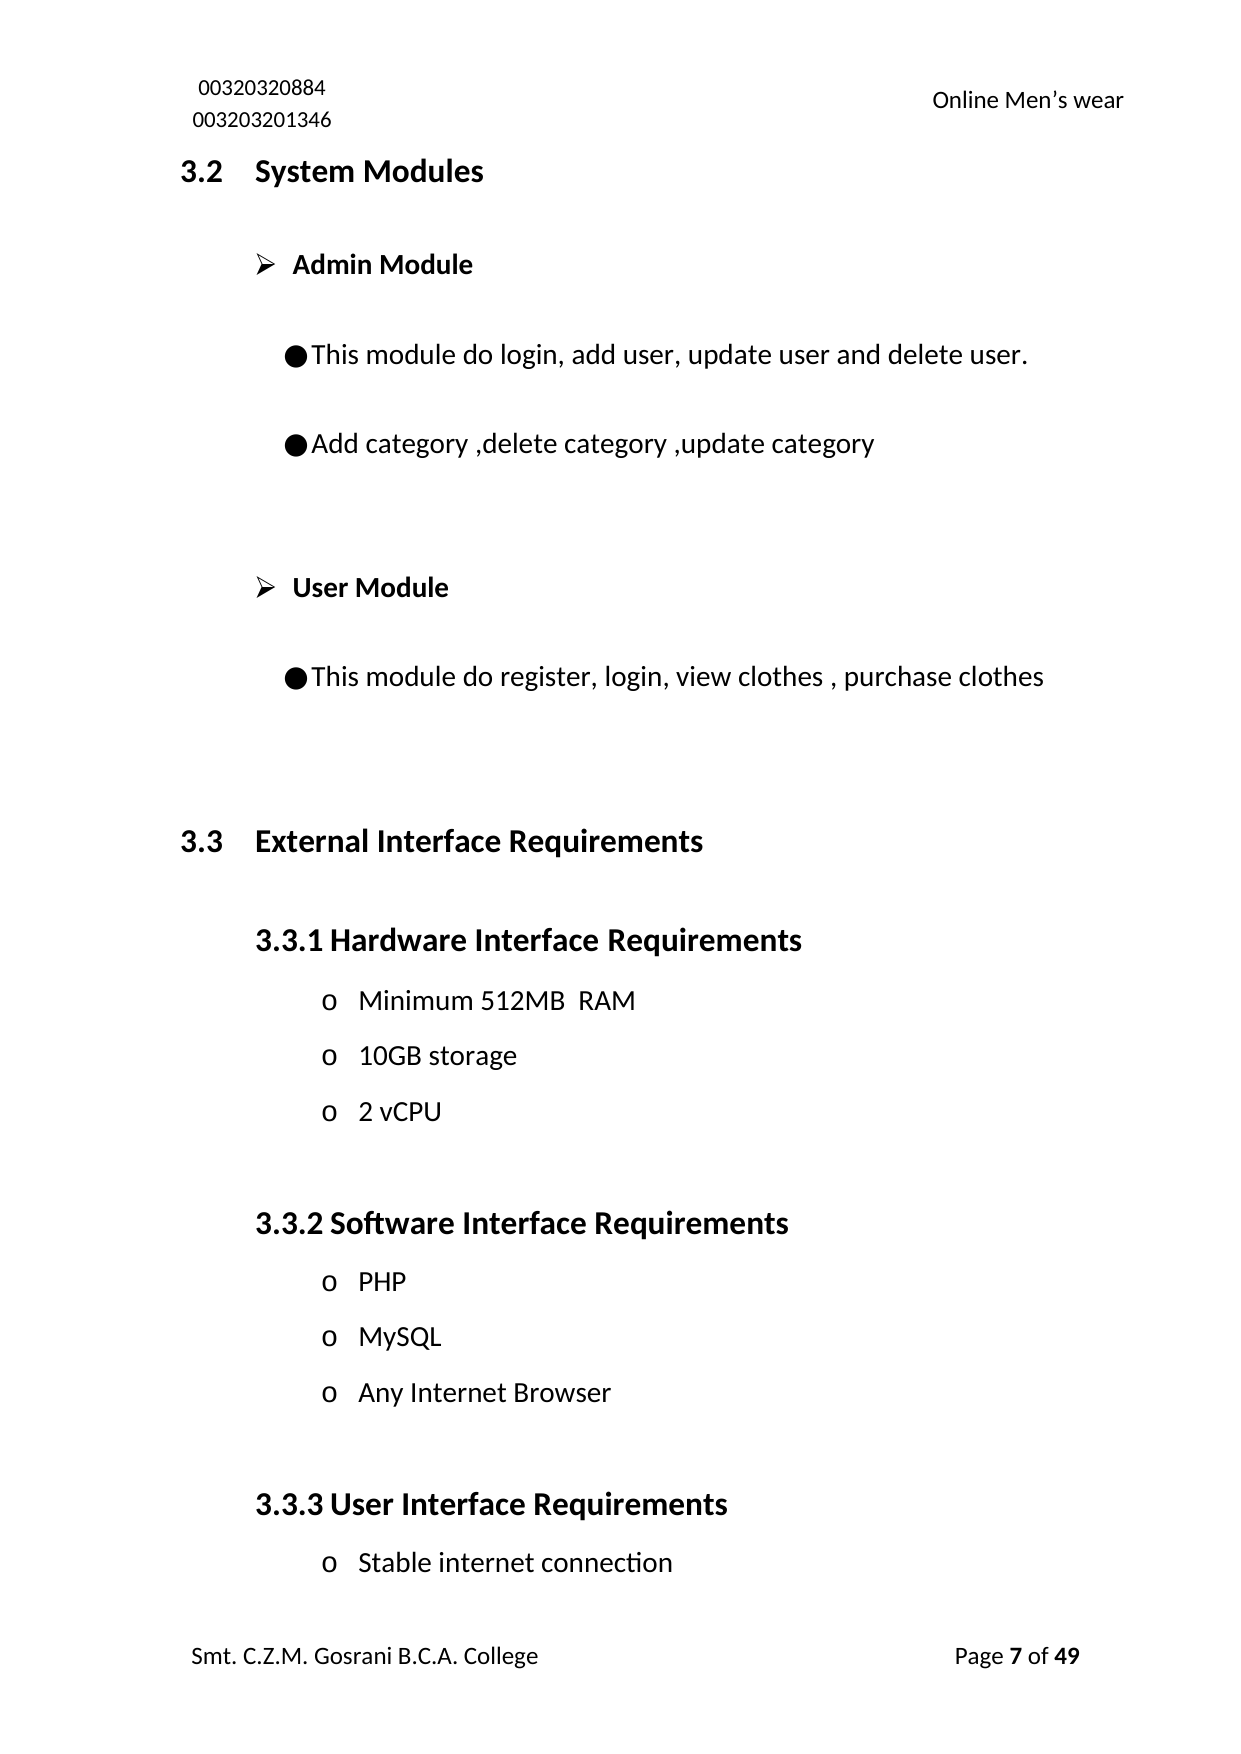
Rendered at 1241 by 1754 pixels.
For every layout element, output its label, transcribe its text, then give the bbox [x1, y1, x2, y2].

list This module do login, add user, update user and delete user. [283, 321, 1090, 381]
list 10GB storage [321, 1037, 1090, 1074]
list Add category ,delete category ,update category [283, 411, 1090, 471]
list PHP [321, 1263, 1090, 1300]
list System Modules [180, 150, 1090, 191]
list User Interface Requirements [255, 1483, 1090, 1524]
list MySQL [321, 1318, 1090, 1356]
list 2 vCPU [321, 1093, 1090, 1130]
list Minimum 512MB RAM [321, 982, 1090, 1019]
list Admin Module [255, 231, 1090, 291]
list Software Interface Requirements [255, 1202, 1090, 1243]
list External Interface Requirements [180, 816, 1090, 905]
list This module do register, login, view clothes , purchase clothes [283, 644, 1090, 703]
list Hardware Interface Requirements [255, 919, 1090, 960]
list Any Internet Browser [321, 1374, 1090, 1411]
list User Module [255, 554, 1090, 614]
list Stable internet connection [321, 1544, 1090, 1581]
